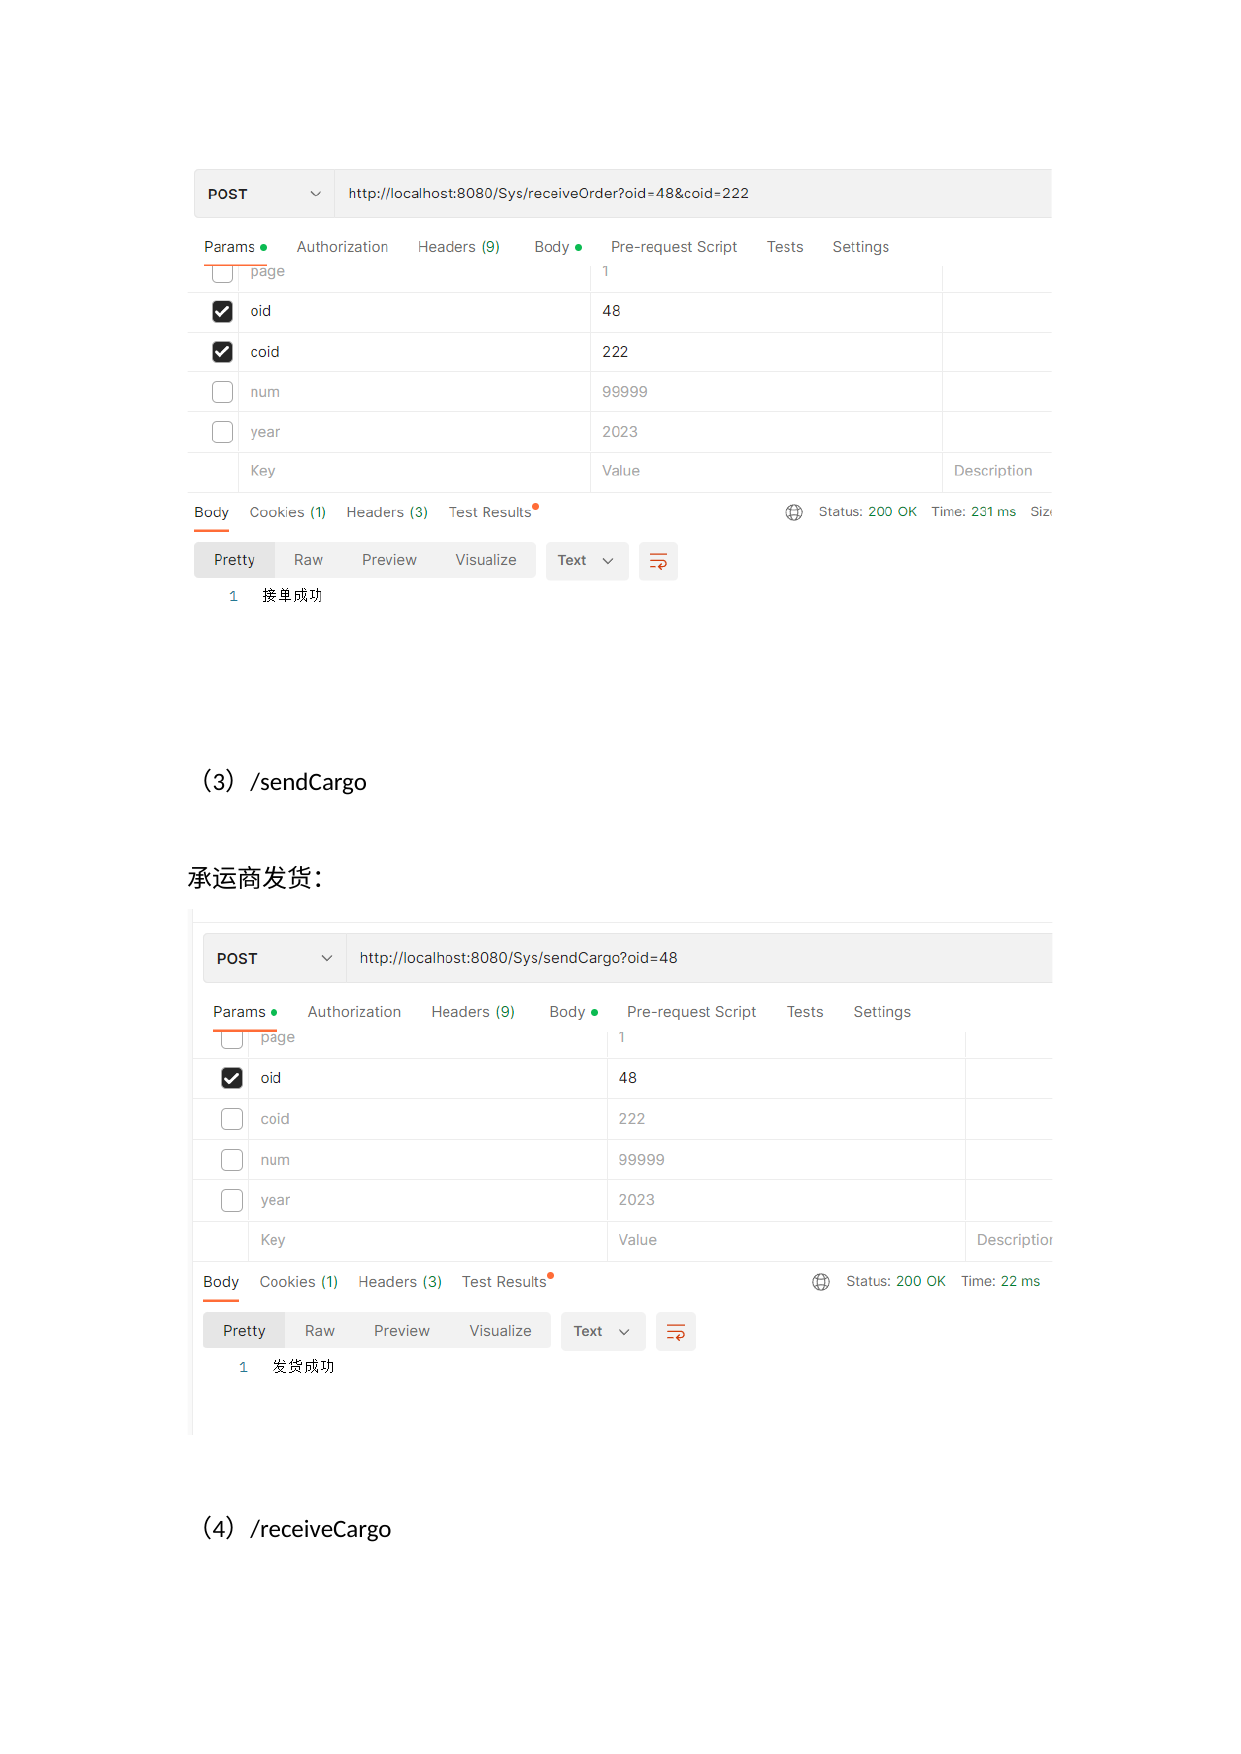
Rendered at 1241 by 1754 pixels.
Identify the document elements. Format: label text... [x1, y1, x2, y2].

picture [187, 909, 1053, 1435]
list 承运商发货： [187, 844, 1053, 909]
picture [187, 162, 1052, 651]
text （4）/receiveCargo [187, 1494, 1053, 1559]
text （3）/sendCargo [187, 747, 1053, 812]
